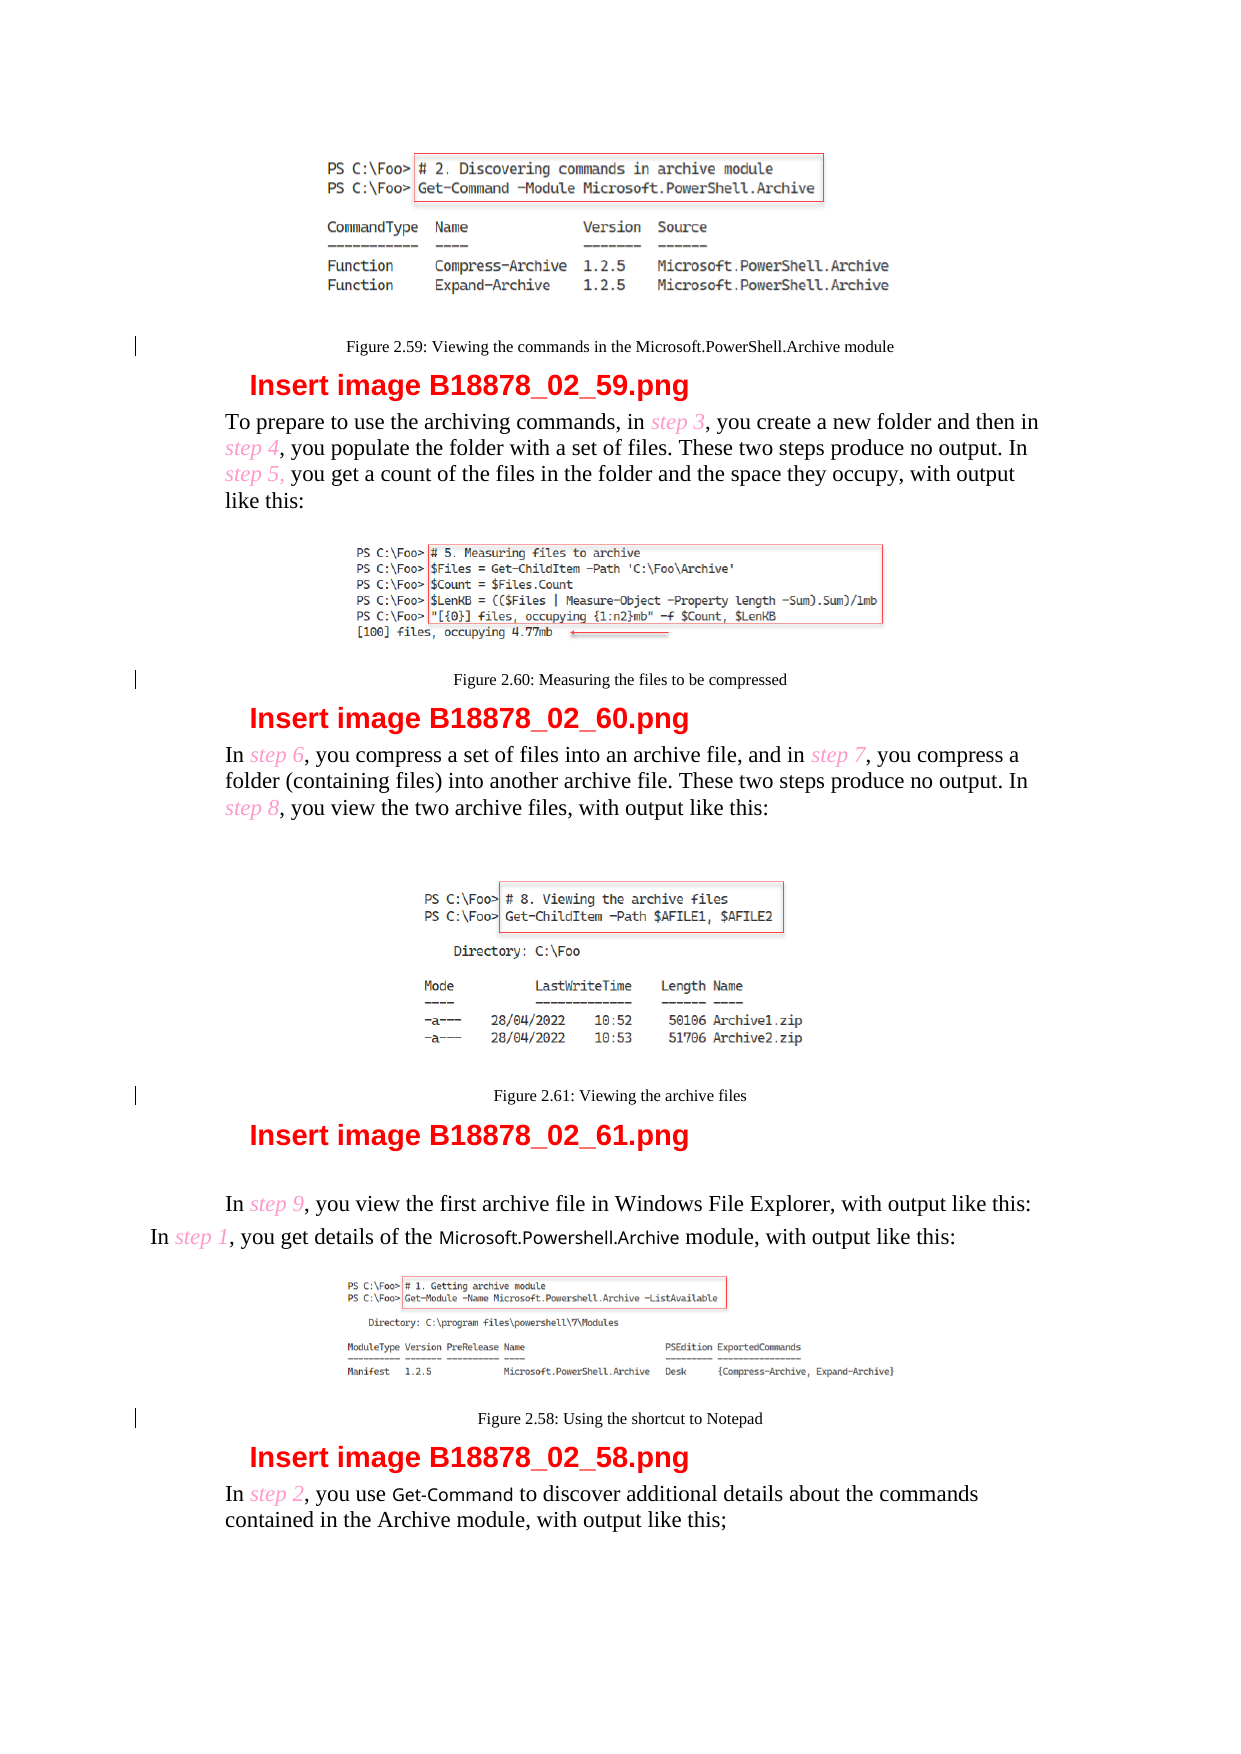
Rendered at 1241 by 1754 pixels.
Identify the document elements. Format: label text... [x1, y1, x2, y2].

list In step 2, you use Get-Command to discover additional details about the commands contained in the Archive module, with output like this; [225, 1480, 1053, 1533]
picture [349, 538, 891, 645]
list Insert image B18878_02_61.png [225, 1118, 1053, 1151]
list Figure 2.61: Viewing the archive files [150, 1086, 1090, 1105]
list In step 1, you get details of the Microsoft.Powershell.Archive module, with output like this: [150, 1223, 1090, 1249]
list Figure 2.58: Using the shortcut to Notepad [150, 1408, 1090, 1428]
list Insert image B18878_02_60.png [225, 701, 1053, 735]
picture [314, 150, 926, 312]
picture [408, 877, 832, 1061]
list Insert image B18878_02_58.png [225, 1440, 1053, 1474]
list Figure 2.60: Measuring the files to be compressed [150, 670, 1090, 689]
list To prepare to use the archiving commands, in step 3, you create a new folder and then in step 4, you populate the folder with a set of files. These two steps produce no output. In step 5, you get a count of the files in the folder and the space they occupy, with output like this: [225, 408, 1053, 513]
picture [341, 1274, 899, 1384]
list In step 6, you compress a set of files into an archive file, and in step 7, you compress a folder (containing files) into another archive file. These two steps produce no output. In step 8, you view the two archive files, with output like this: [225, 741, 1053, 820]
list Insert image B18878_02_59.png [225, 368, 1053, 402]
list In step 9, you view the first archive file in Windows File Explorer, with output like this: [225, 1190, 1053, 1216]
list Figure 2.59: Viewing the commands in the Microsoft.PowerShell.Archive module [150, 336, 1090, 356]
